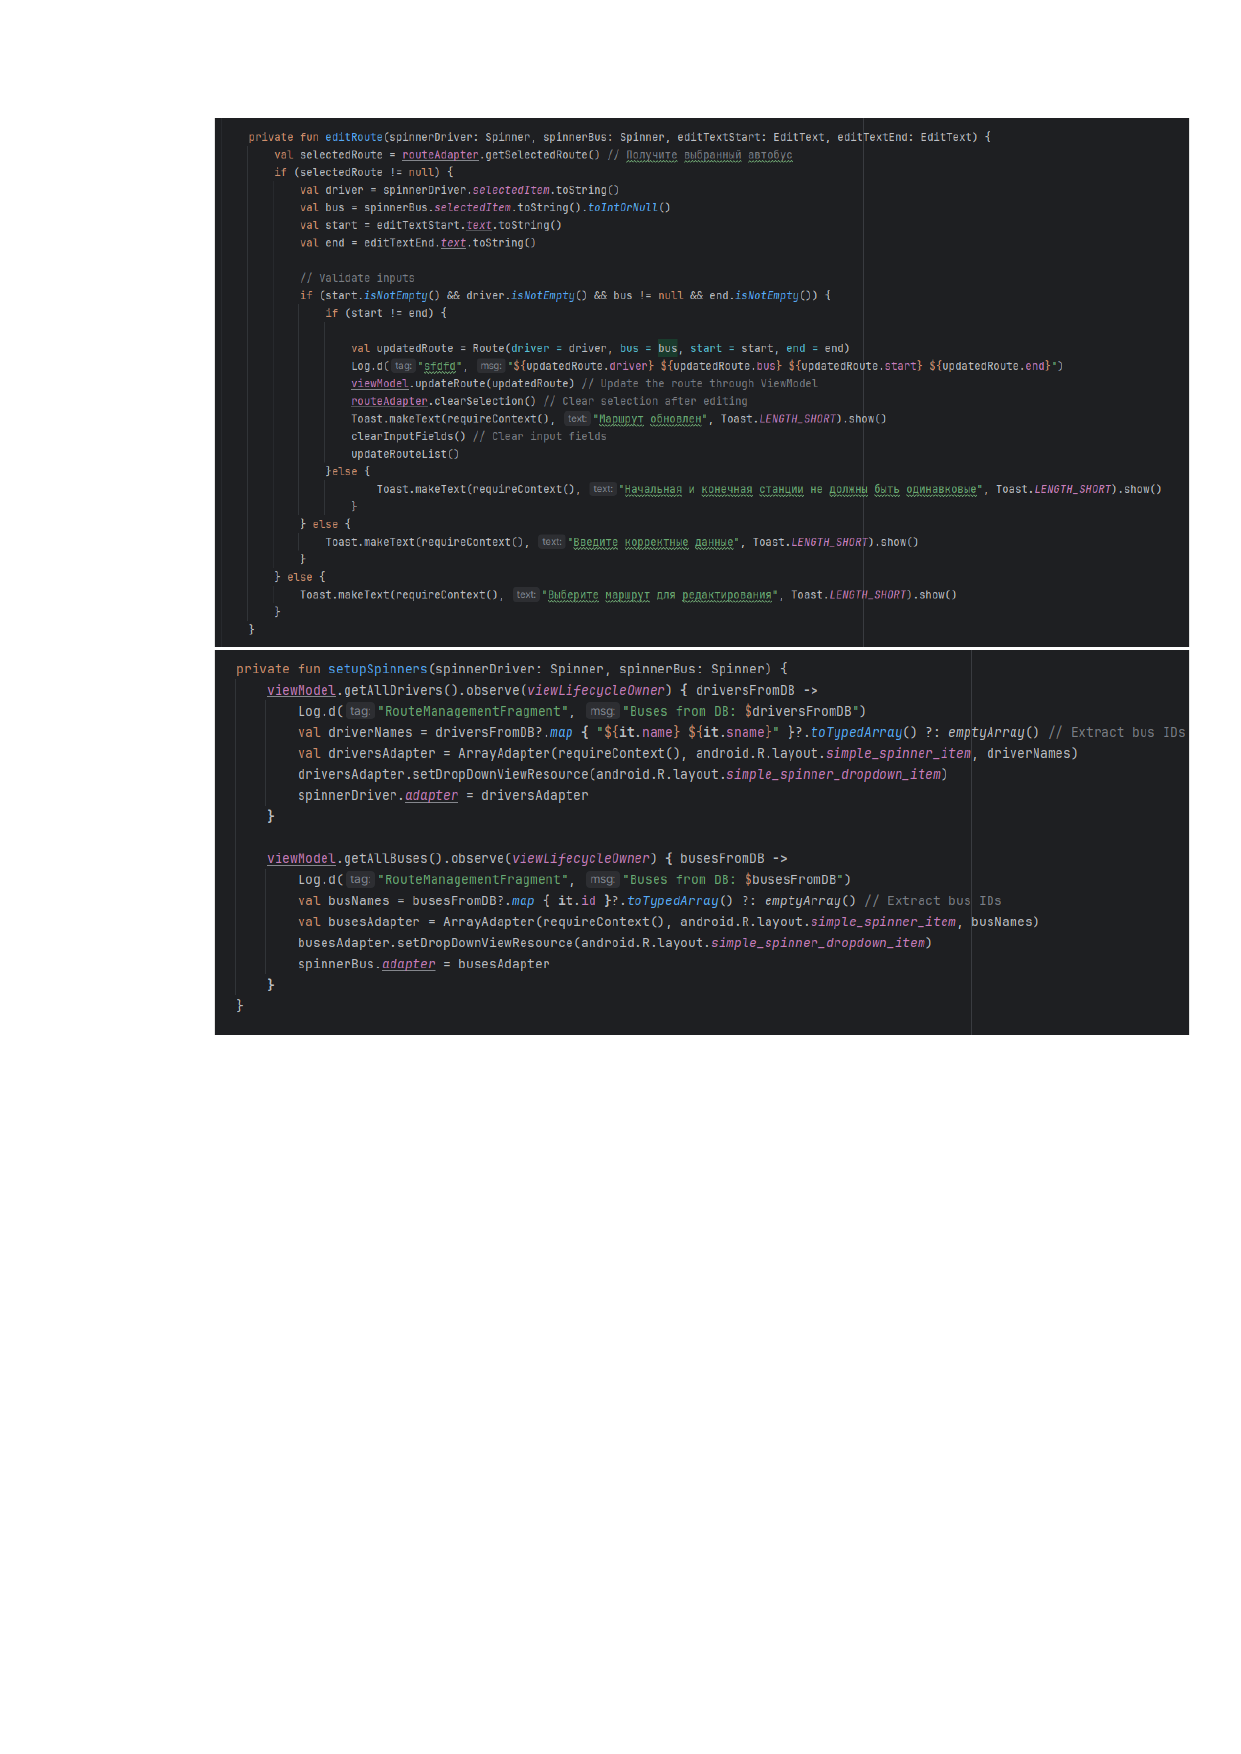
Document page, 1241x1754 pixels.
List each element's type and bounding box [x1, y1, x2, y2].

picture [214, 650, 1190, 1035]
picture [214, 118, 1190, 647]
